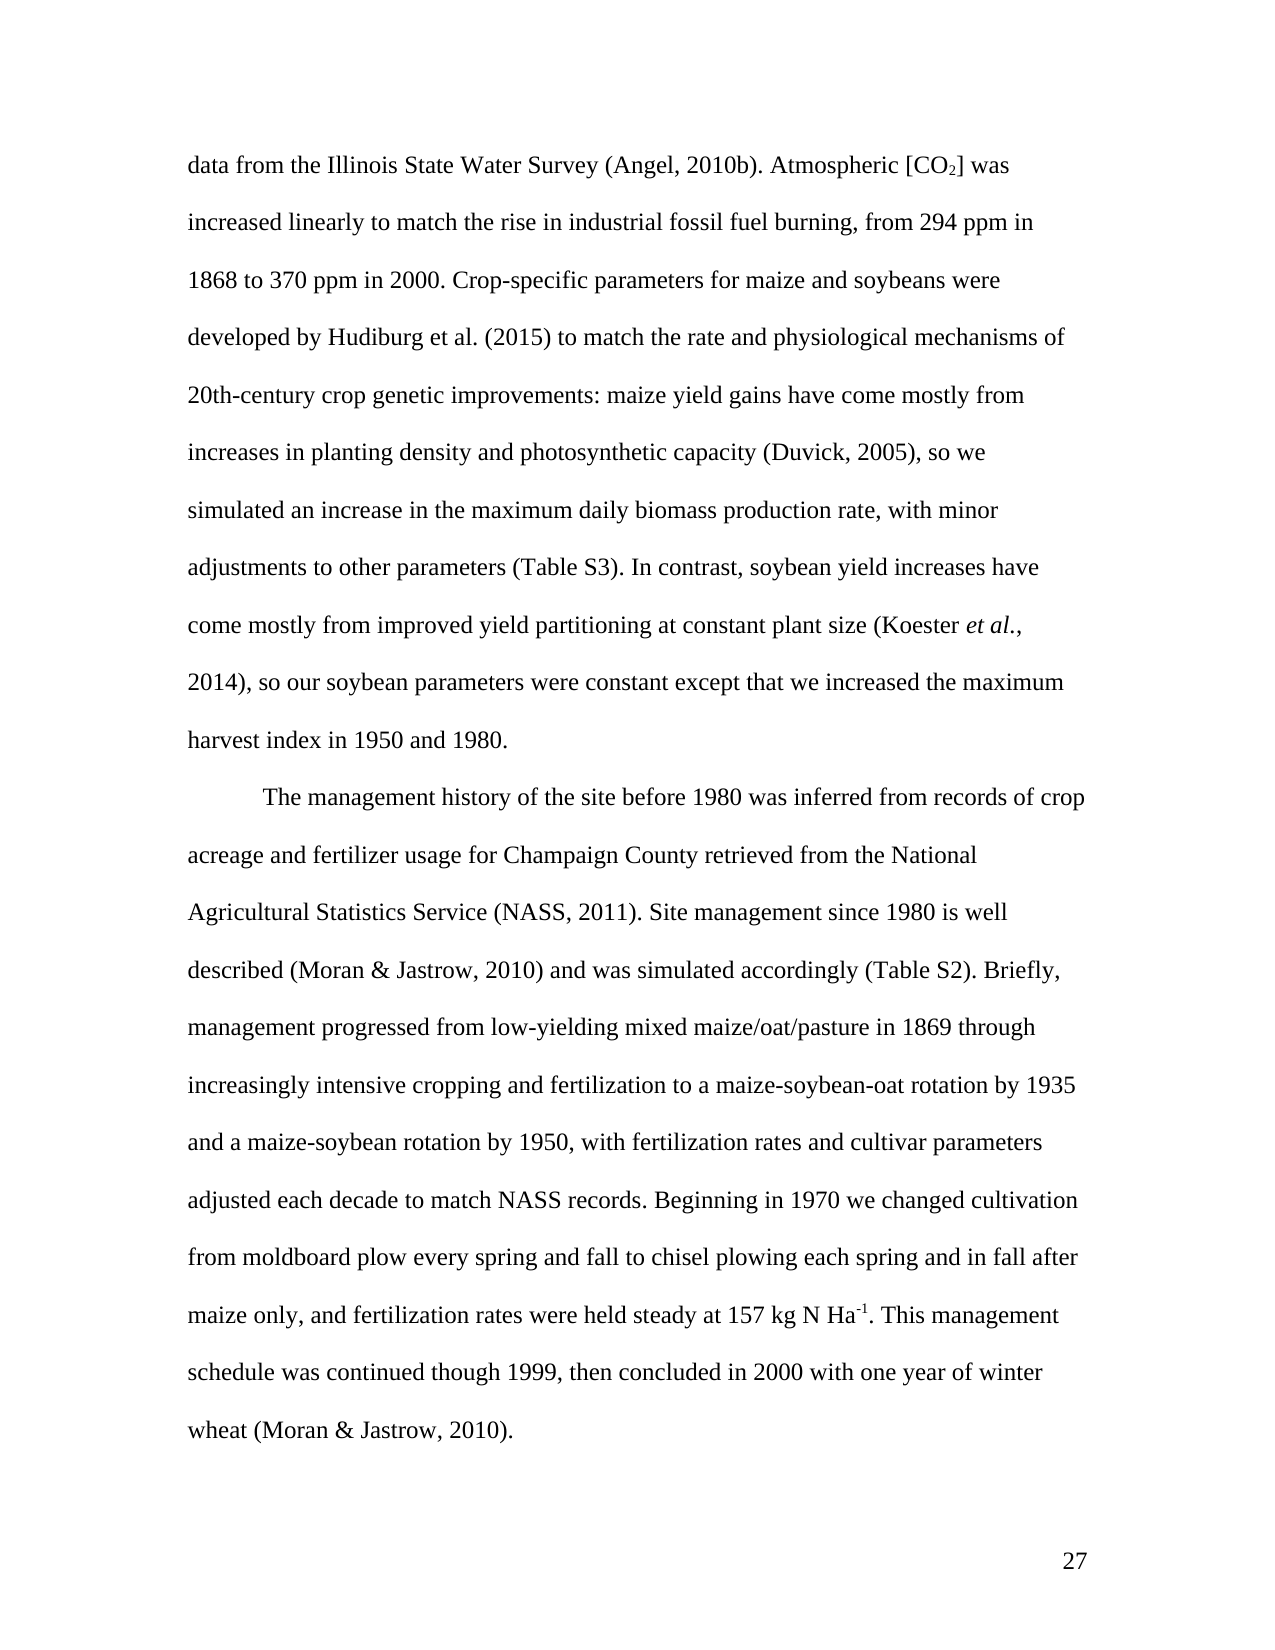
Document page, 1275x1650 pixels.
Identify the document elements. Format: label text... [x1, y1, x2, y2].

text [187, 150, 1087, 754]
text The management history of the site before 1980 was inferred from records of crop acreage and fertilizer usage for Champaign County retrieved from the National Agricultural Statistics Service (NASS, 2011). Site management since 1980 is well described (Moran & Jastrow, 2010) and was simulated accordingly (Table S2). Briefly, management progressed from low-yielding mixed maize/oat/pasture in 1869 through increasingly intensive cropping and fertilization to a maize-soybean-oat rotation by 1935 and a maize-soybean rotation by 1950, with fertilization rates and cultivar parameters adjusted each decade to match NASS records. Beginning in 1970 we changed cultivation from moldboard plow every spring and fall to chisel plowing each spring and in fall after maize only, and fertilization rates were held steady at 157 kg N Ha-1. This management schedule was continued though 1999, then concluded in 2000 with one year of winter wheat (Moran & Jastrow, 2010). [187, 782, 1087, 1444]
